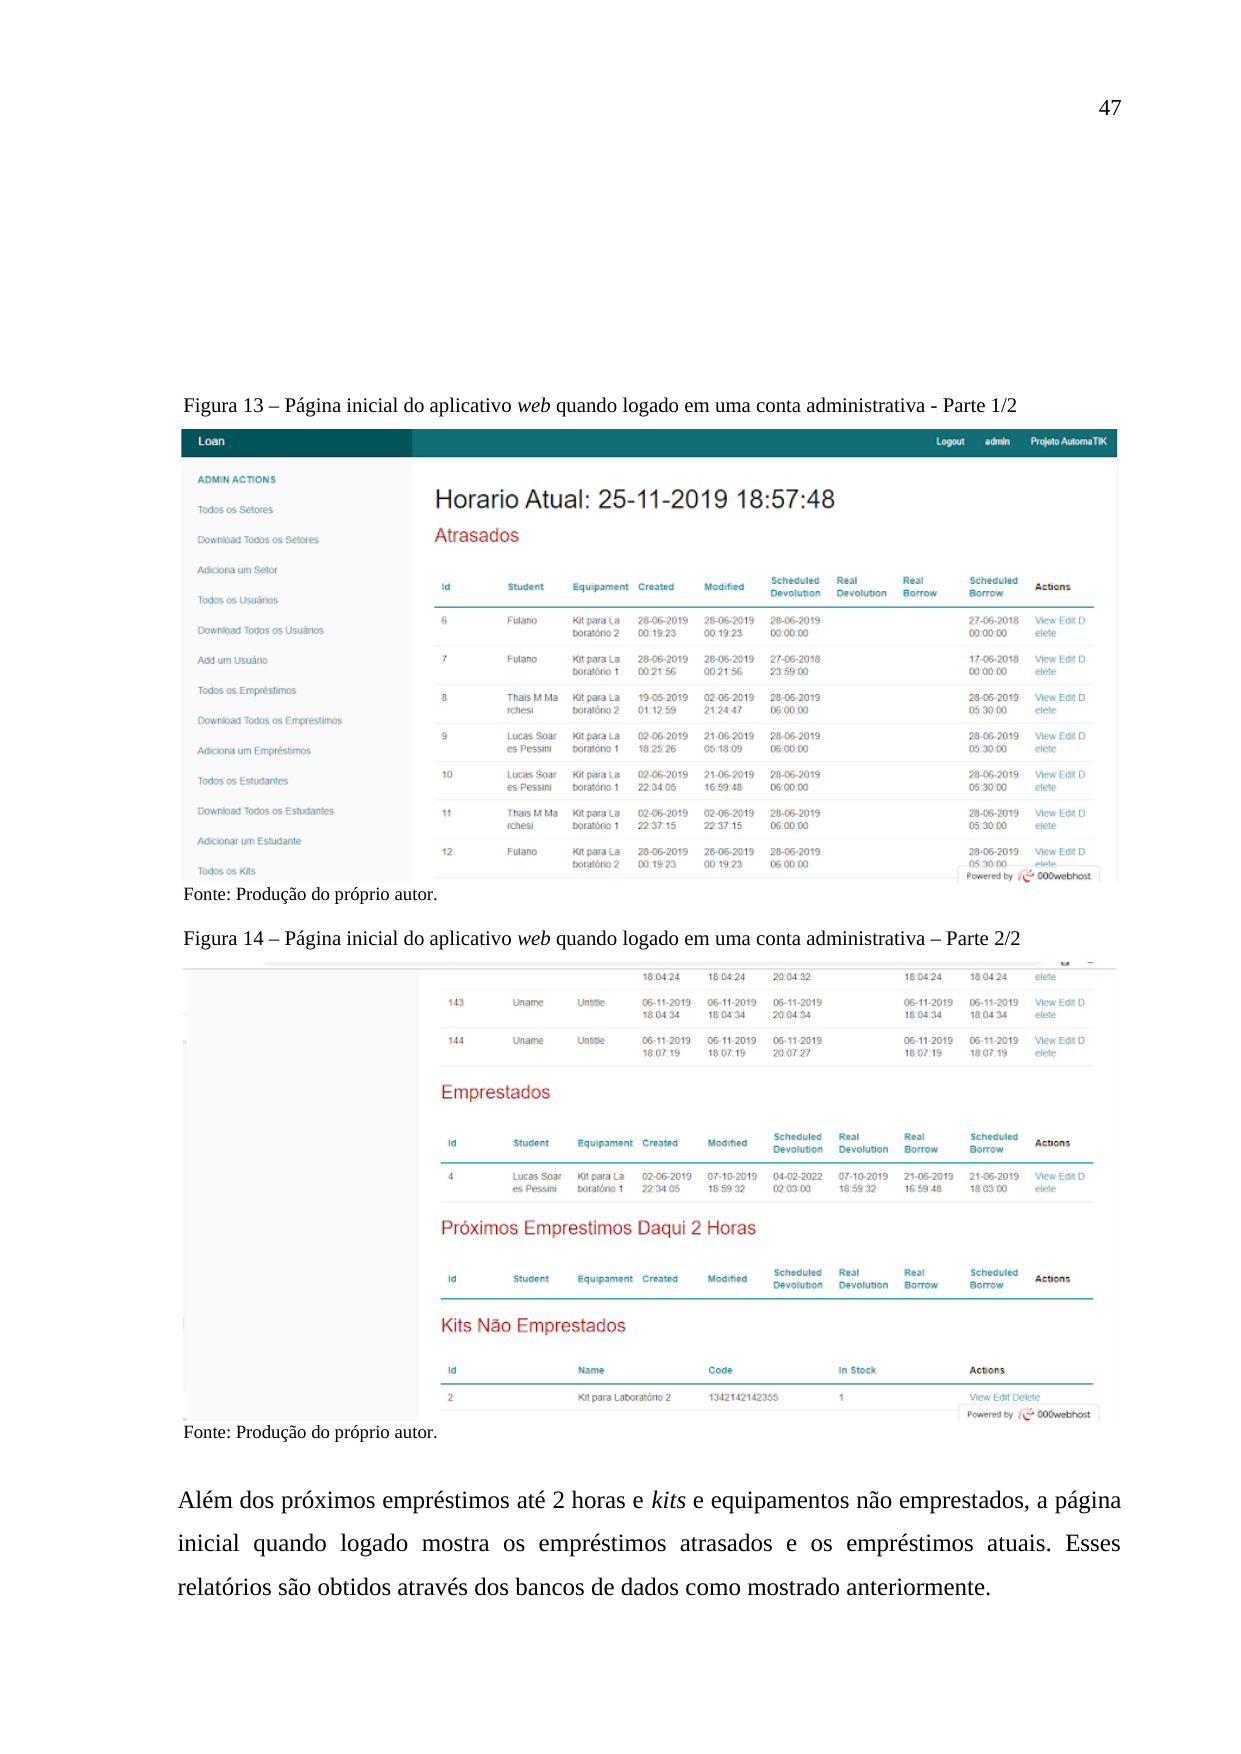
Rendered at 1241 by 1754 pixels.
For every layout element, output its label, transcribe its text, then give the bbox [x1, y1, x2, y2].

text Figura 13 – Página inicial do aplicativo web quando logado em uma conta administrativa - Parte 1/2 [183, 393, 1122, 417]
text Fonte: Produção do próprio autor. [183, 1421, 1122, 1442]
text Fonte: Produção do próprio autor. [183, 882, 1122, 904]
text Além dos próximos empréstimos até 2 horas e kits e equipamentos não emprestados, a página inicial quando logado mostra os empréstimos atrasados e os empréstimos atuais. Esses relatórios são obtidos através dos bancos de dados como mostrado anteriormente. [177, 1485, 1122, 1600]
picture [181, 429, 1118, 883]
picture [183, 962, 1117, 1421]
text Figura 14 – Página inicial do aplicativo web quando logado em uma conta administrativa – Parte 2/2 [183, 926, 1122, 949]
